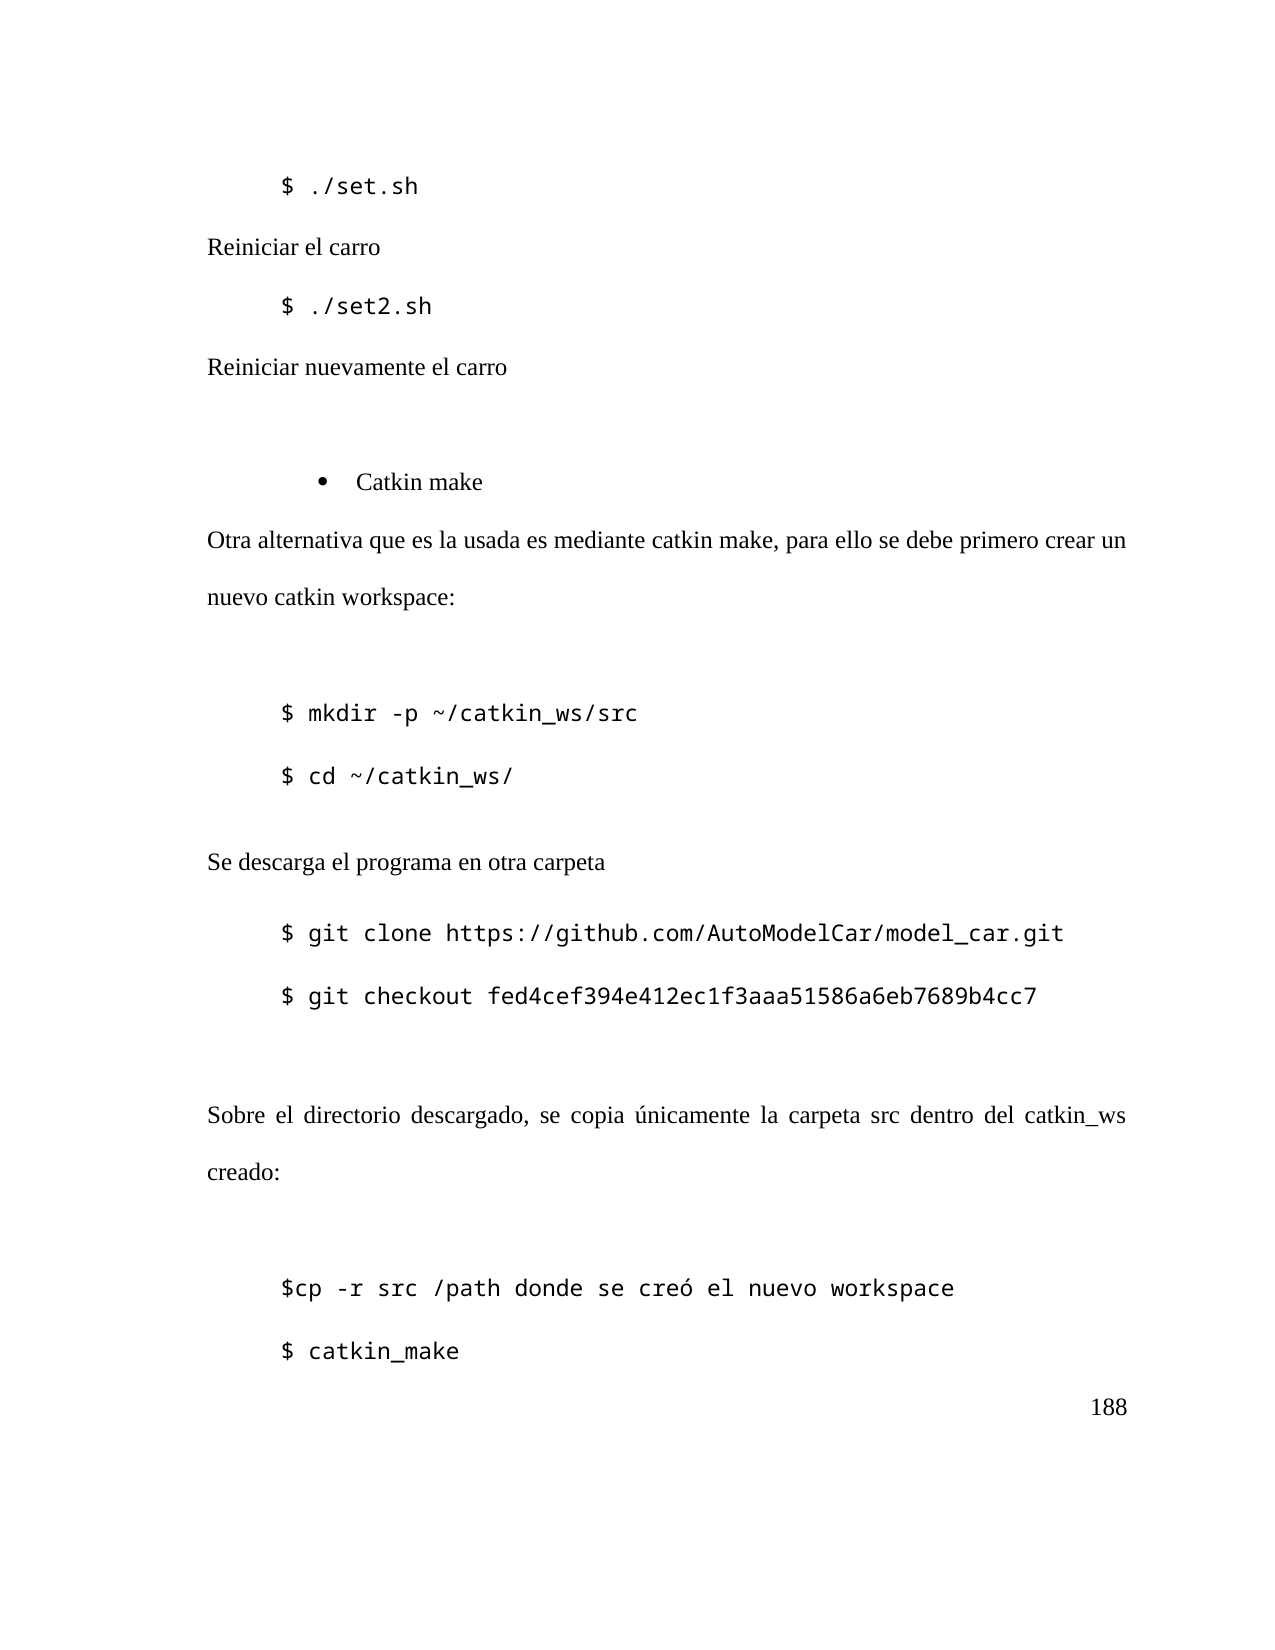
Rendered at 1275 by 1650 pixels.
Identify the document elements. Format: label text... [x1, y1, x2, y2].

text $ ./set2.sh [281, 290, 1127, 321]
text Se descarga el programa en otra carpeta [207, 847, 1127, 876]
text $ cd ~/catkin_ws/ [281, 760, 1127, 791]
text $ ./set.sh [281, 170, 1127, 201]
text Otra alternativa que es la usada es mediante catkin make, para ello se debe primero crear un nuevo catkin workspace: [207, 525, 1127, 611]
text $ mkdir -p ~/catkin_ws/src [281, 697, 1127, 729]
text $ catkin_make [281, 1335, 1127, 1366]
text $cp -r src /path donde se creó el nuevo workspace [281, 1272, 1127, 1304]
text Sobre el directorio descargado, se copia únicamente la carpeta src dentro del catkin_ws creado: [207, 1100, 1127, 1186]
text Reiniciar el carro [207, 232, 1127, 261]
text $ git clone https://github.com/AutoModelCar/model_car.git [281, 917, 1127, 949]
list Catkin make [318, 467, 1127, 496]
text $ git checkout fed4cef394e412ec1f3aaa51586a6eb7689b4cc7 [281, 980, 1127, 1011]
text Reiniciar nuevamente el carro [207, 352, 1127, 381]
